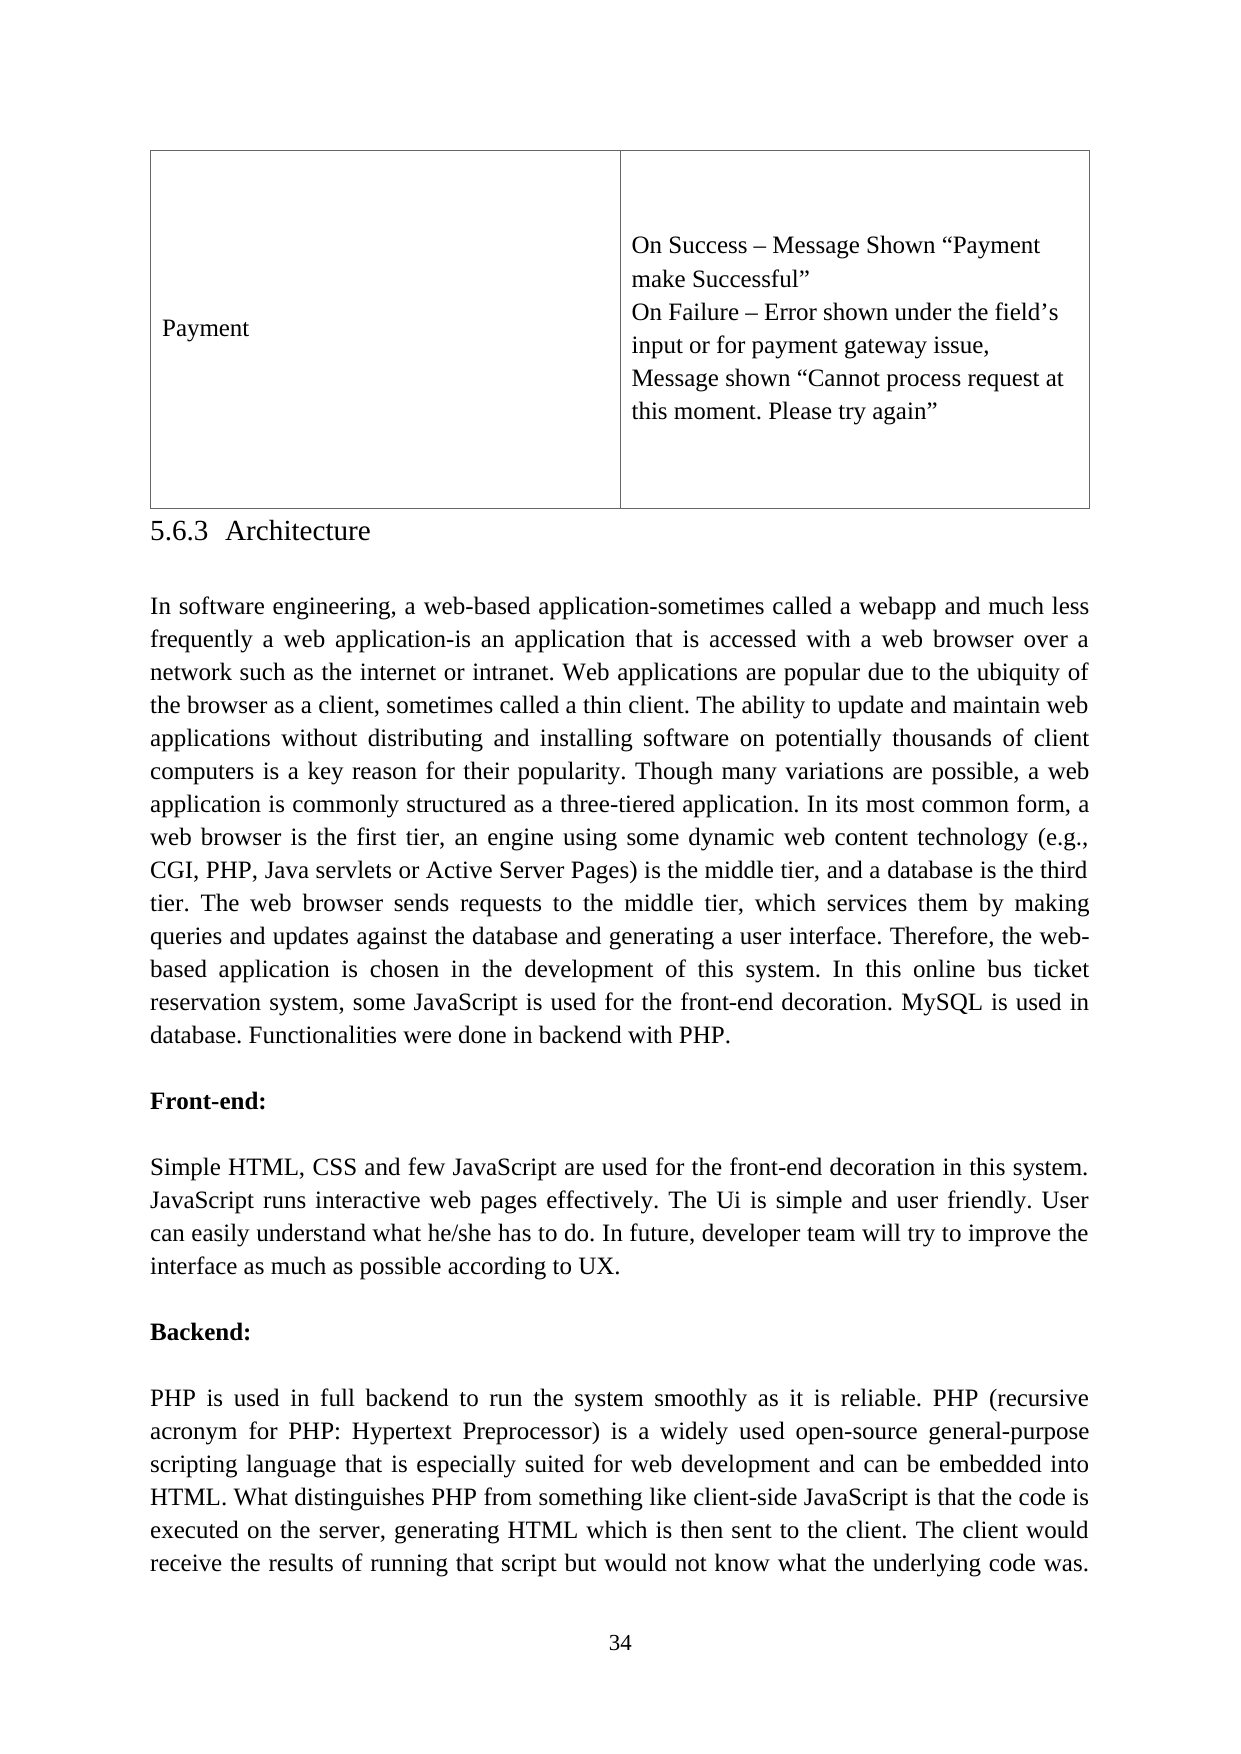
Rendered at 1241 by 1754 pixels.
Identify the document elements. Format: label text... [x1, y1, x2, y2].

text In software engineering, a web-based application-sometimes called a webapp and much less frequently a web application-is an application that is accessed with a web browser over a network such as the internet or intranet. Web applications are popular due to the ubiquity of the browser as a client, sometimes called a thin client. The ability to update and maintain web applications without distributing and installing software on potentially thousands of client computers is a key reason for their popularity. Though many variations are possible, a web application is commonly structured as a three-tiered application. In its most common form, a web browser is the first tier, an engine using some dynamic web content technology (e.g., CGI, PHP, Java servlets or Active Server Pages) is the middle tier, and a database is the third tier. The web browser sends requests to the middle tier, which services them by making queries and updates against the database and generating a user interface. Therefore, the web-based application is chosen in the development of this system. In this online bus ticket reservation system, some JavaScript is used for the front-end decoration. MySQL is used in database. Functionalities were done in backend with PHP. [150, 591, 1090, 1049]
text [150, 1383, 1090, 1577]
table_cell On Success – Message Shown “Payment make Successful” On Failure – Error shown under the field’s input or for payment gateway issue, Message shown “Cannot process request at this moment. Please try again” [621, 151, 1089, 508]
text Simple HTML, CSS and few JavaScript are used for the front-end decoration in this system. JavaScript runs interactive web pages effectively. The Ui is simple and user friendly. User can easily understand what he/she has to do. In future, developer team will try to improve the interface as much as possible according to UX. [150, 1152, 1090, 1280]
text Front-end: [150, 1086, 1090, 1115]
text Backend: [150, 1317, 1090, 1346]
subtitle Architecture [150, 513, 1090, 547]
table_cell Payment [151, 151, 620, 508]
